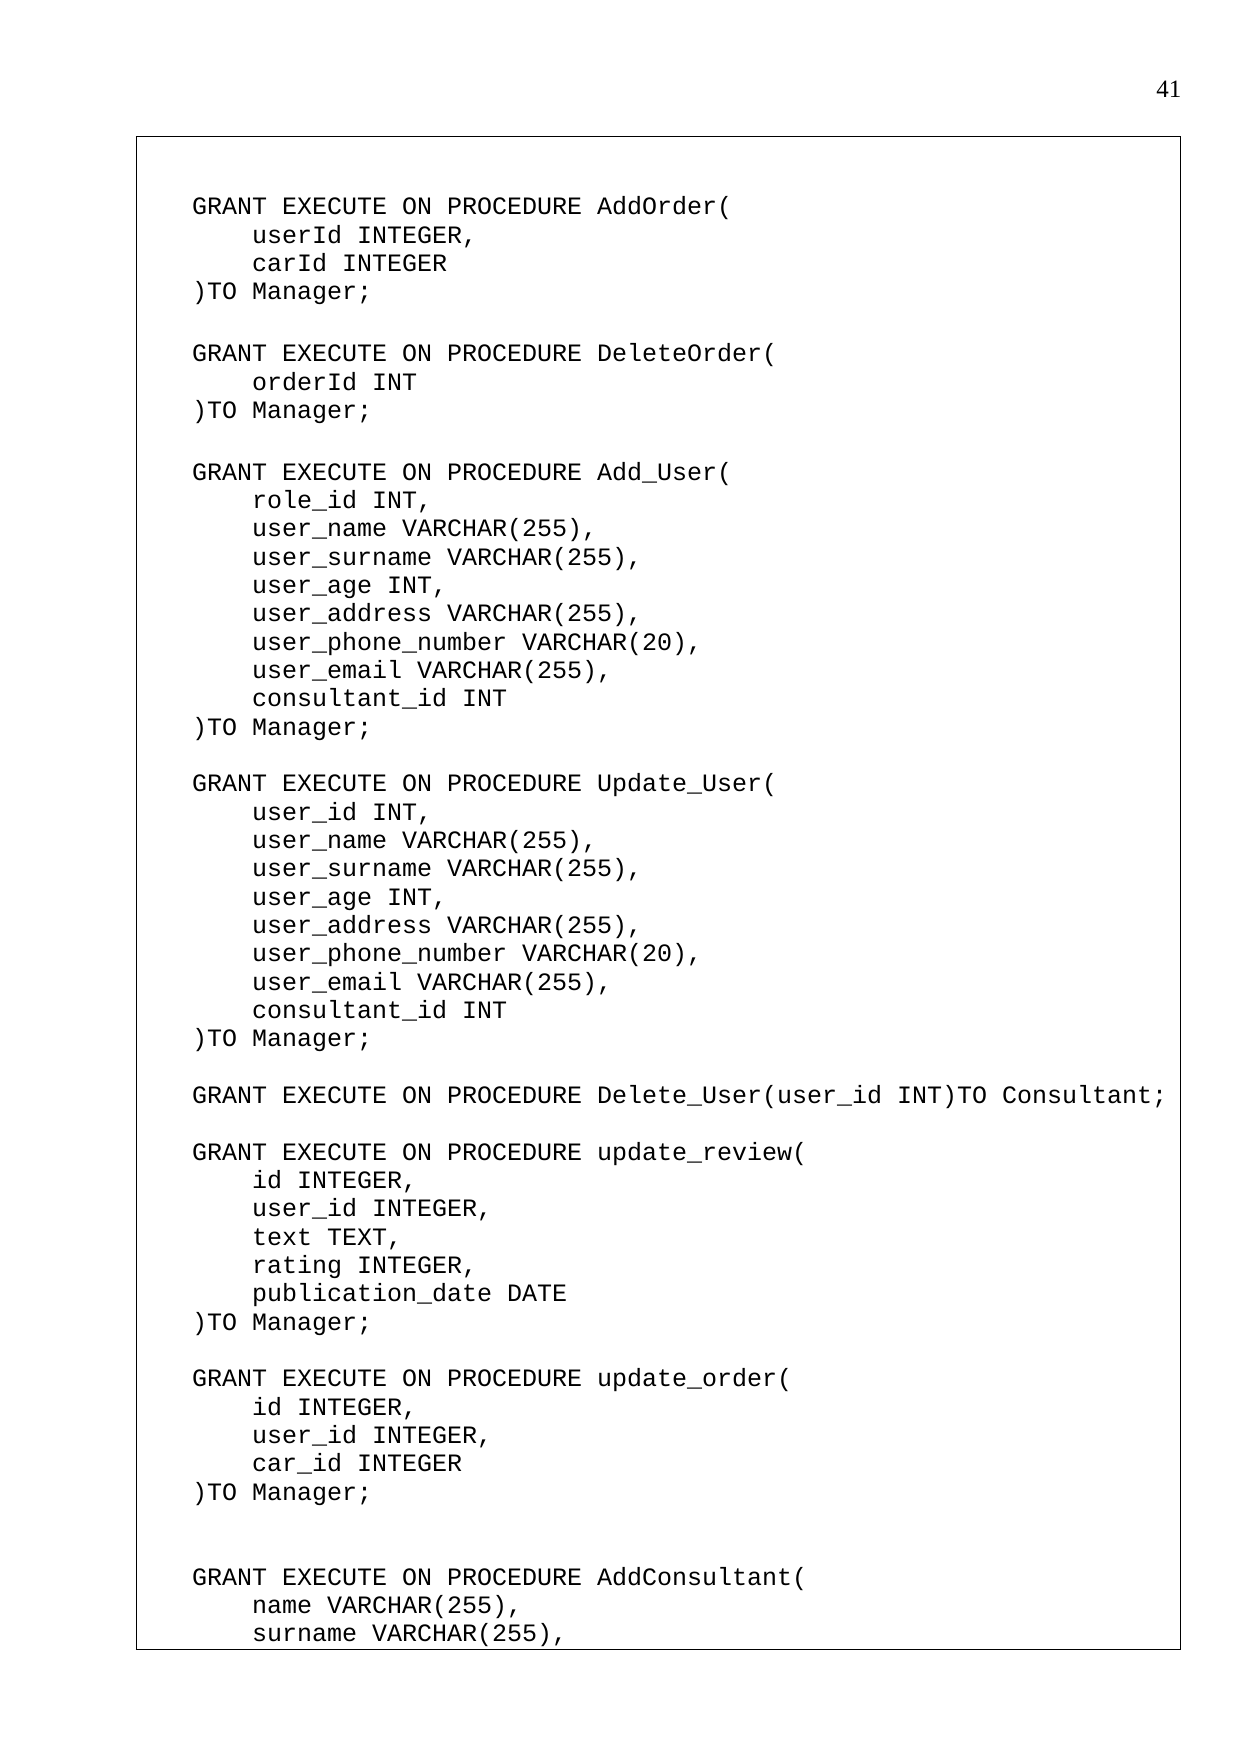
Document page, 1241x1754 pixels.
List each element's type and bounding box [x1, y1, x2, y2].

table_header [137, 137, 1180, 1649]
